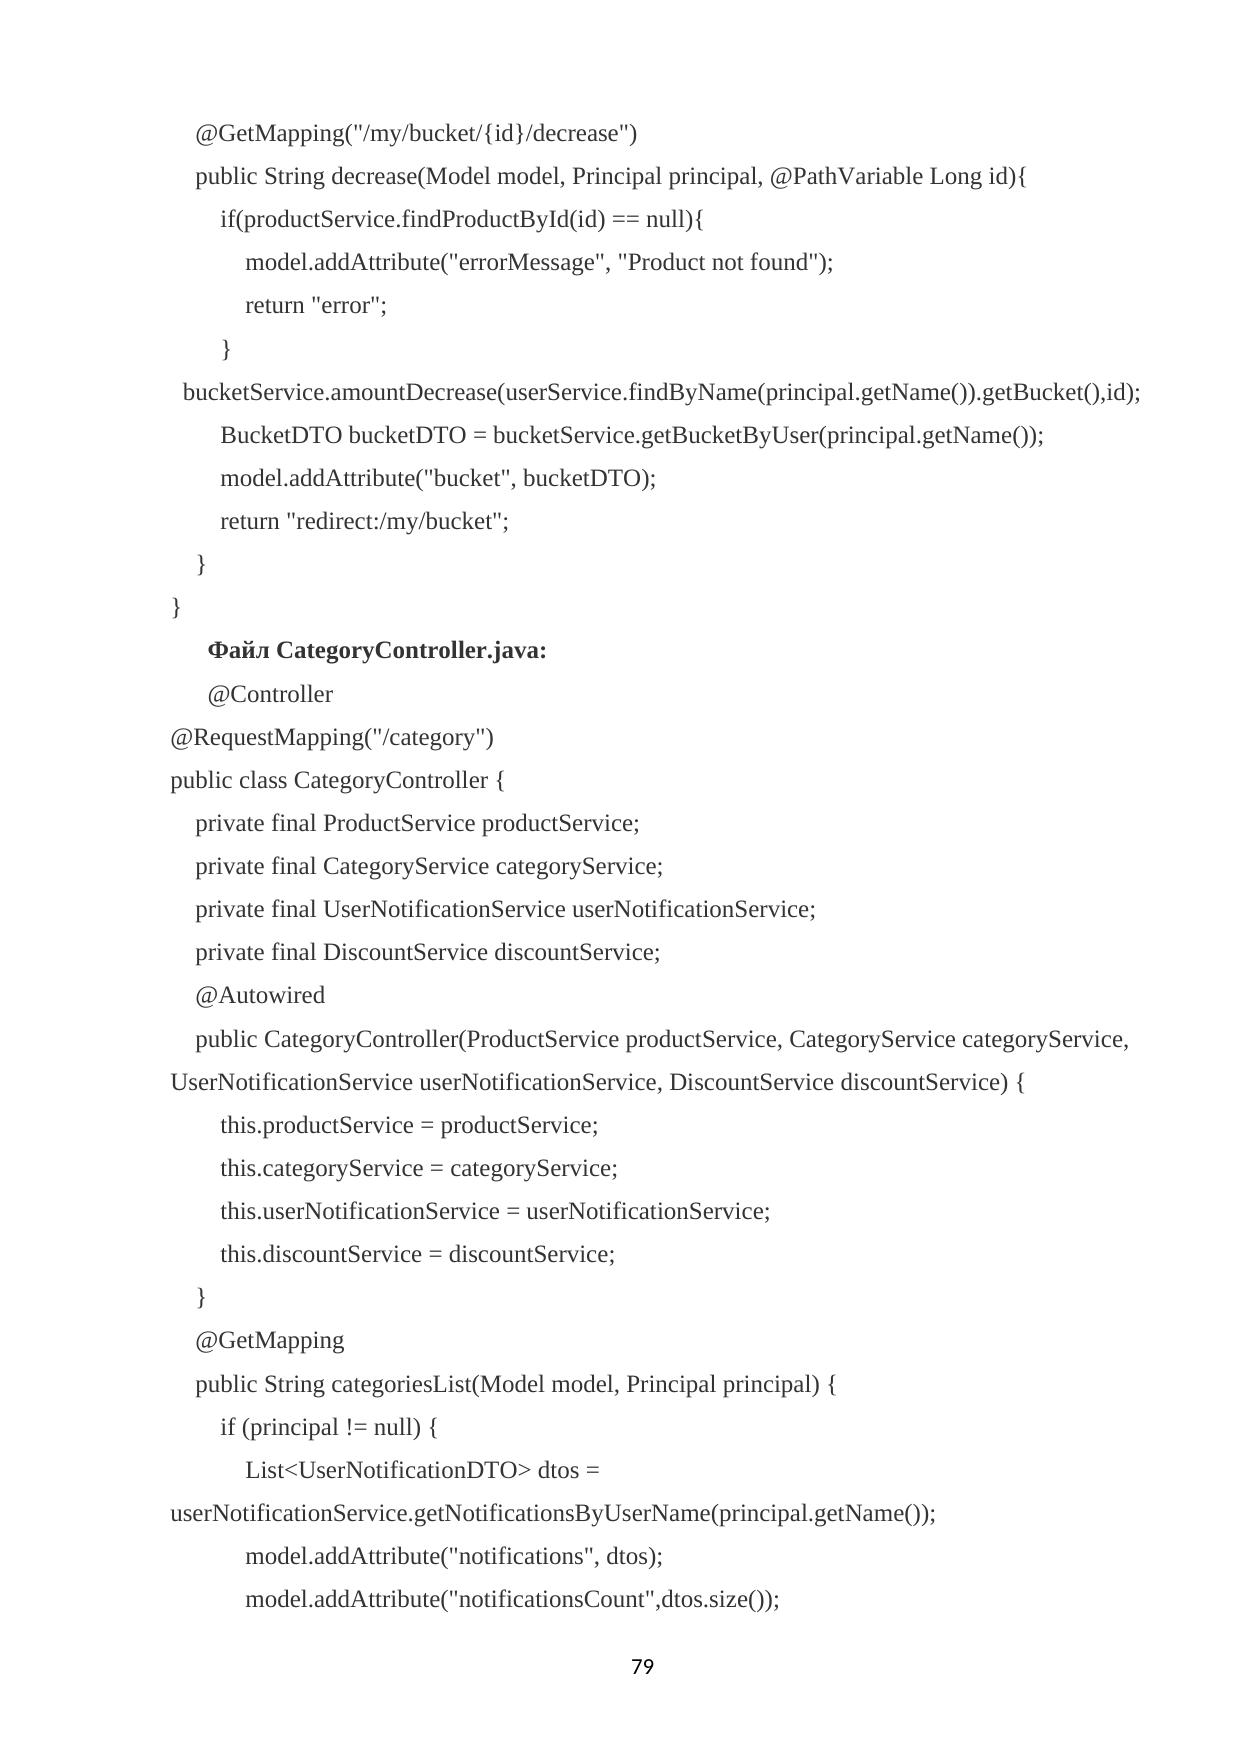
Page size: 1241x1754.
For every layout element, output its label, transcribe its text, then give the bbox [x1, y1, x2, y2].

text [170, 118, 1152, 621]
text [170, 679, 1152, 1613]
text Файл CategoryController.java: [170, 636, 1152, 664]
